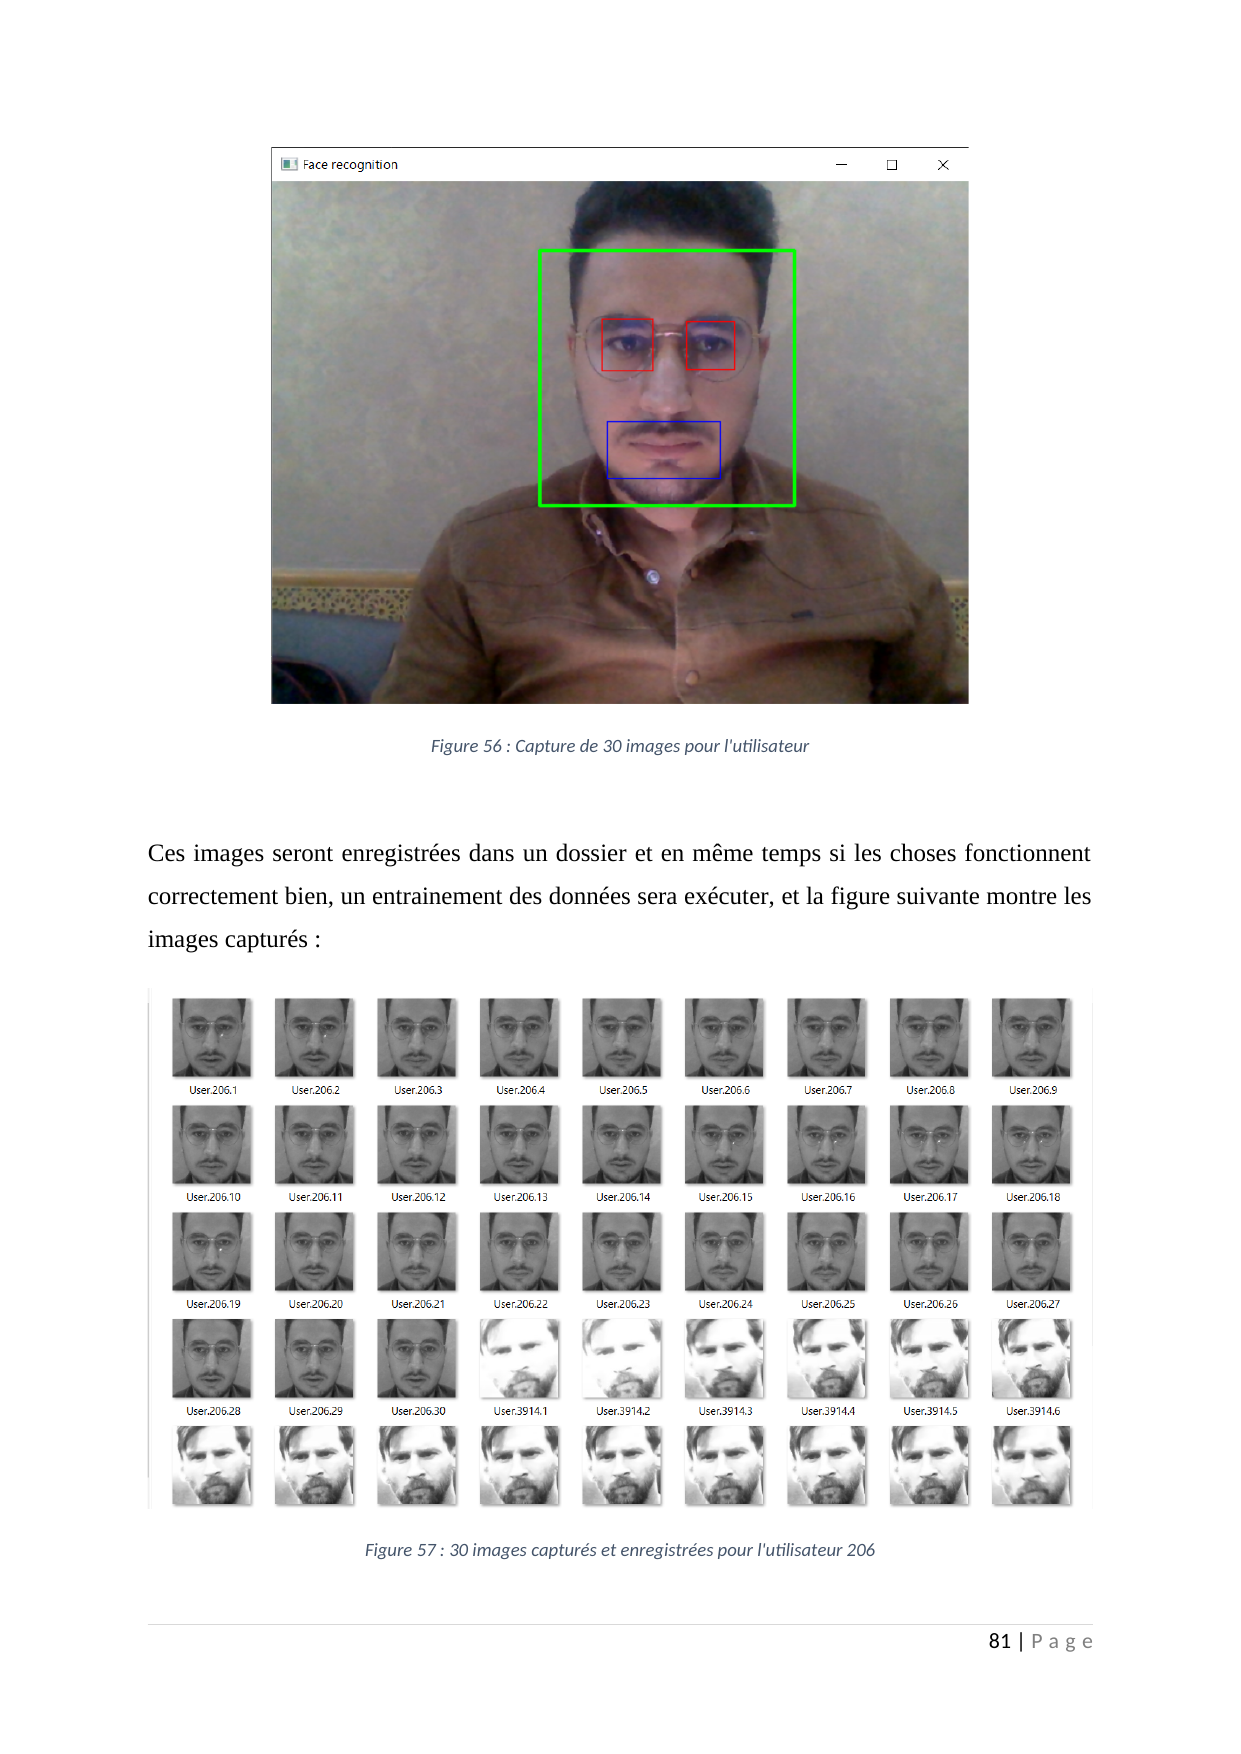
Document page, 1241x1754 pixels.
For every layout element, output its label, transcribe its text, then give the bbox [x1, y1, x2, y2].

picture [147, 983, 1093, 1509]
picture [271, 147, 969, 704]
text Ces images seront enregistrées dans un dossier et en même temps si les choses fonctionnent correctement bien, un entrainement des données sera exécuter, et la figure suivante montre les images capturés : [148, 838, 1093, 953]
